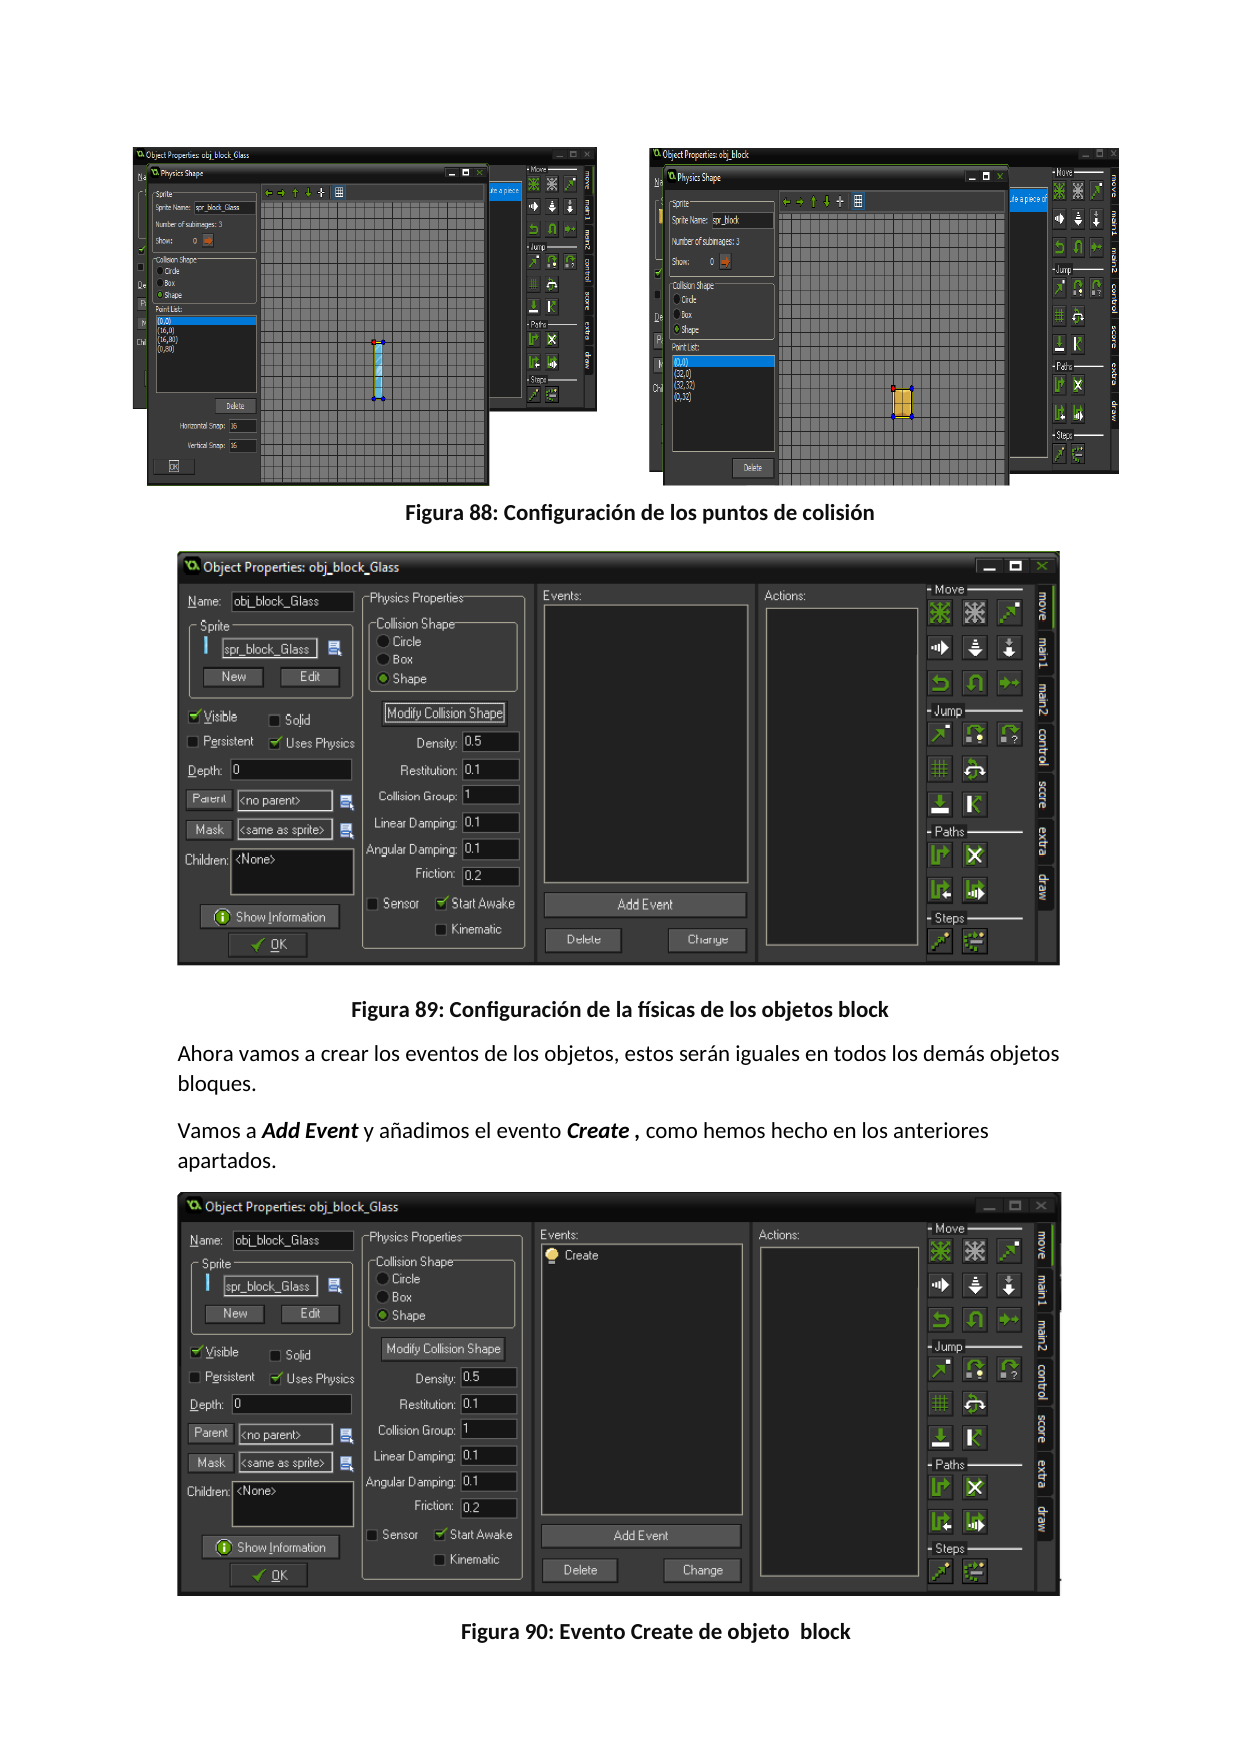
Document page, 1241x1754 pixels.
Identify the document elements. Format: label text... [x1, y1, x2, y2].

text Vamos a Add Event y añadimos el evento Create , como hemos hecho en los anteriores apartados. [177, 1116, 1063, 1174]
picture [132, 147, 598, 486]
picture [177, 1192, 1062, 1596]
text Ahora vamos a crear los eventos de los objetos, estos serán iguales en todos los demás objetos bloques. [177, 1039, 1063, 1097]
picture [649, 148, 1119, 486]
picture [177, 551, 1062, 973]
